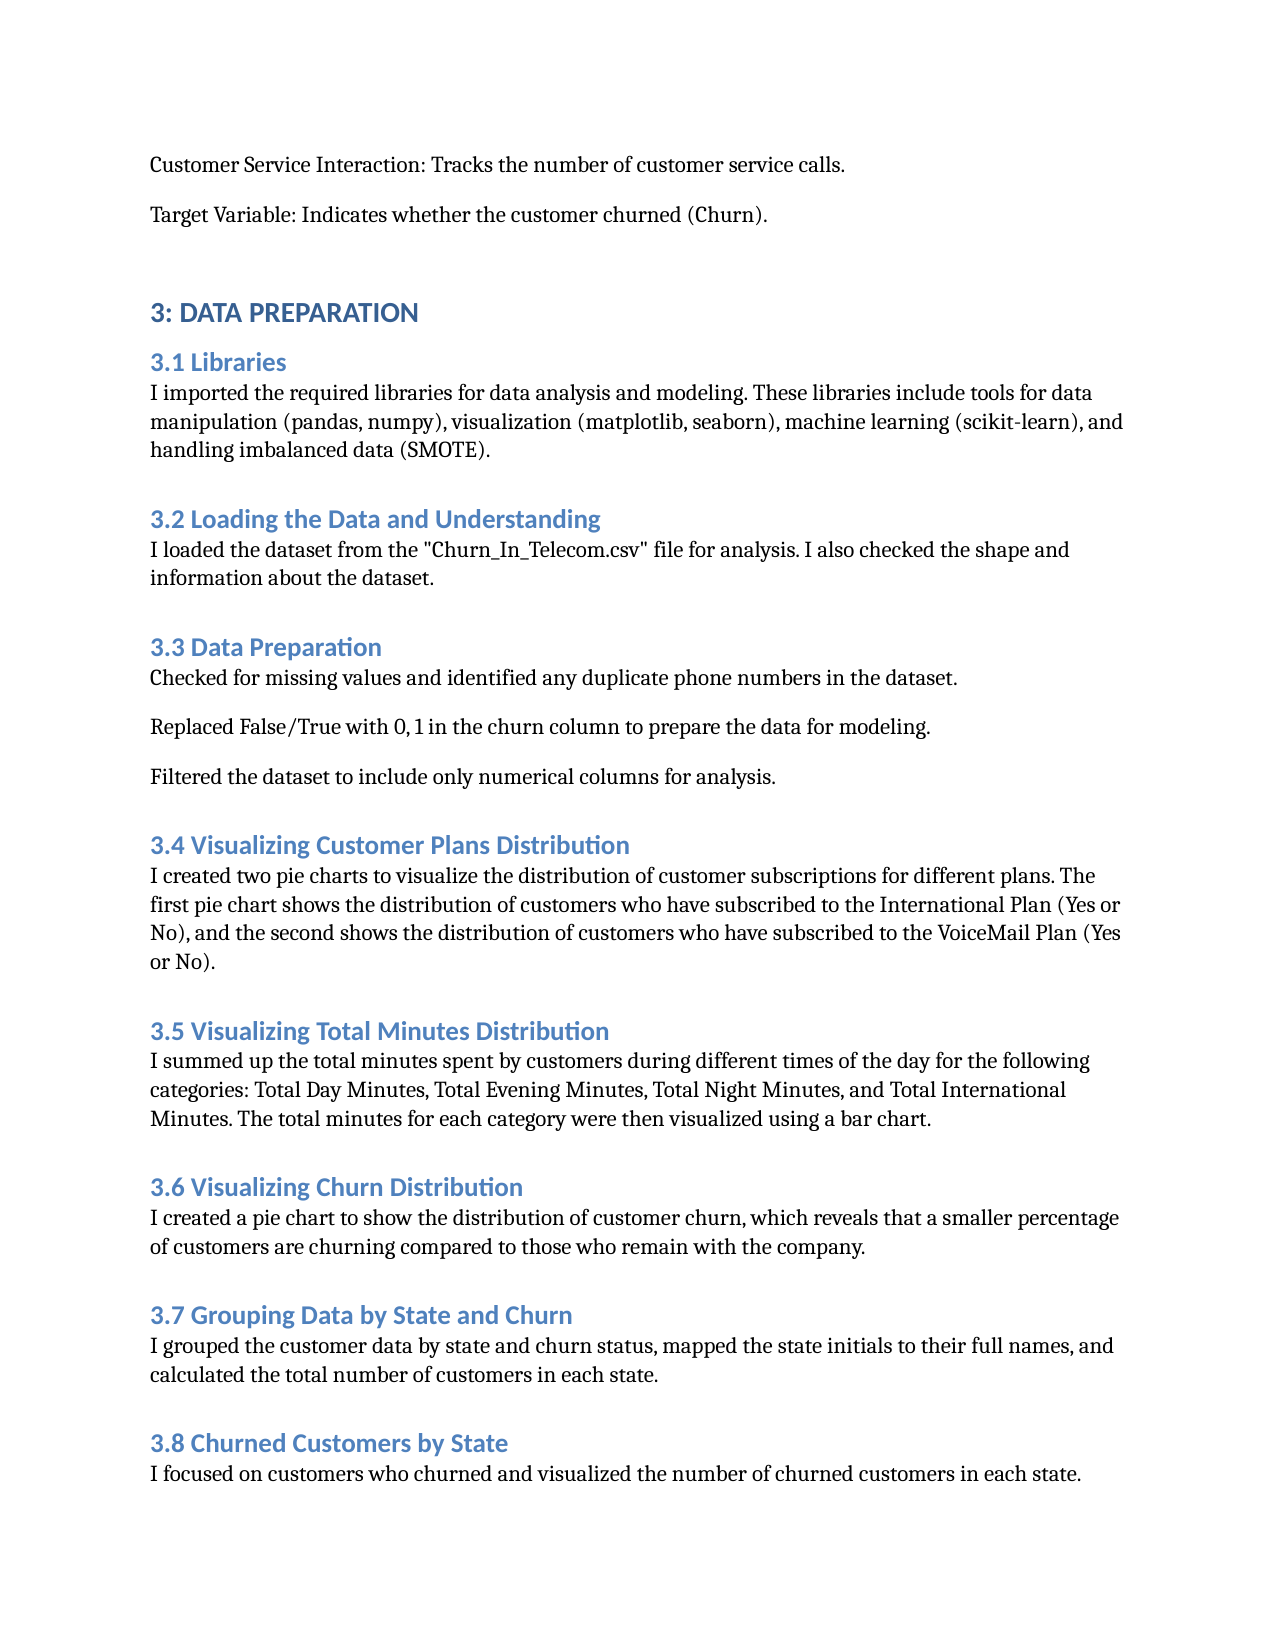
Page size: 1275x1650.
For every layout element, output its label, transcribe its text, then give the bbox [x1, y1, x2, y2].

text Filtered the dataset to include only numerical columns for analysis. [150, 761, 1125, 790]
text I loaded the dataset from the "Churn_In_Telecom.csv" file for analysis. I also checked the shape and information about the dataset. [150, 534, 1125, 592]
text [150, 1458, 1125, 1487]
text 3.5 Visualizing Total Minutes Distribution [150, 1017, 1125, 1046]
text 3.7 Grouping Data by State and Churn [150, 1302, 1125, 1330]
text I summed up the total minutes spent by customers during different times of the day for the following categories: Total Day Minutes, Total Evening Minutes, Total Night Minutes, and Total International Minutes. The total minutes for each category were then visualized using a bar chart. [150, 1046, 1125, 1132]
text I created two pie charts to visualize the distribution of customer subscriptions for different plans. The first pie chart shows the distribution of customers who have subscribed to the International Plan (Yes or No), and the second shows the distribution of customers who have subscribed to the VoiceMail Plan (Yes or No). [150, 860, 1125, 975]
text Replaced False/True with 0, 1 in the churn column to prepare the data for modeling. [150, 712, 1125, 740]
text Customer Service Interaction: Tracks the number of customer service calls. [150, 150, 1125, 179]
text Target Variable: Indicates whether the customer churned (Churn). [150, 199, 1125, 228]
text I created a pie chart to show the distribution of customer churn, which reveals that a smaller percentage of customers are churning compared to those who remain with the company. [150, 1202, 1125, 1260]
text 3.2 Loading the Data and Understanding [150, 505, 1125, 534]
text 3.6 Visualizing Churn Distribution [150, 1174, 1125, 1202]
text 3.8 Churned Customers by State [150, 1429, 1125, 1458]
text Checked for missing values and identified any duplicate phone numbers in the dataset. [150, 662, 1125, 691]
text 3.4 Visualizing Customer Plans Distribution [150, 832, 1125, 860]
text 3: DATA PREPARATION [150, 299, 1125, 328]
text I grouped the customer data by state and churn status, mapped the state initials to their full names, and calculated the total number of customers in each state. [150, 1330, 1125, 1388]
text 3.1 Libraries [150, 349, 1125, 377]
text 3.3 Data Preparation [150, 633, 1125, 662]
text I imported the required libraries for data analysis and modeling. These libraries include tools for data manipulation (pandas, numpy), visualization (matplotlib, seaborn), machine learning (scikit-learn), and handling imbalanced data (SMOTE). [150, 377, 1125, 464]
